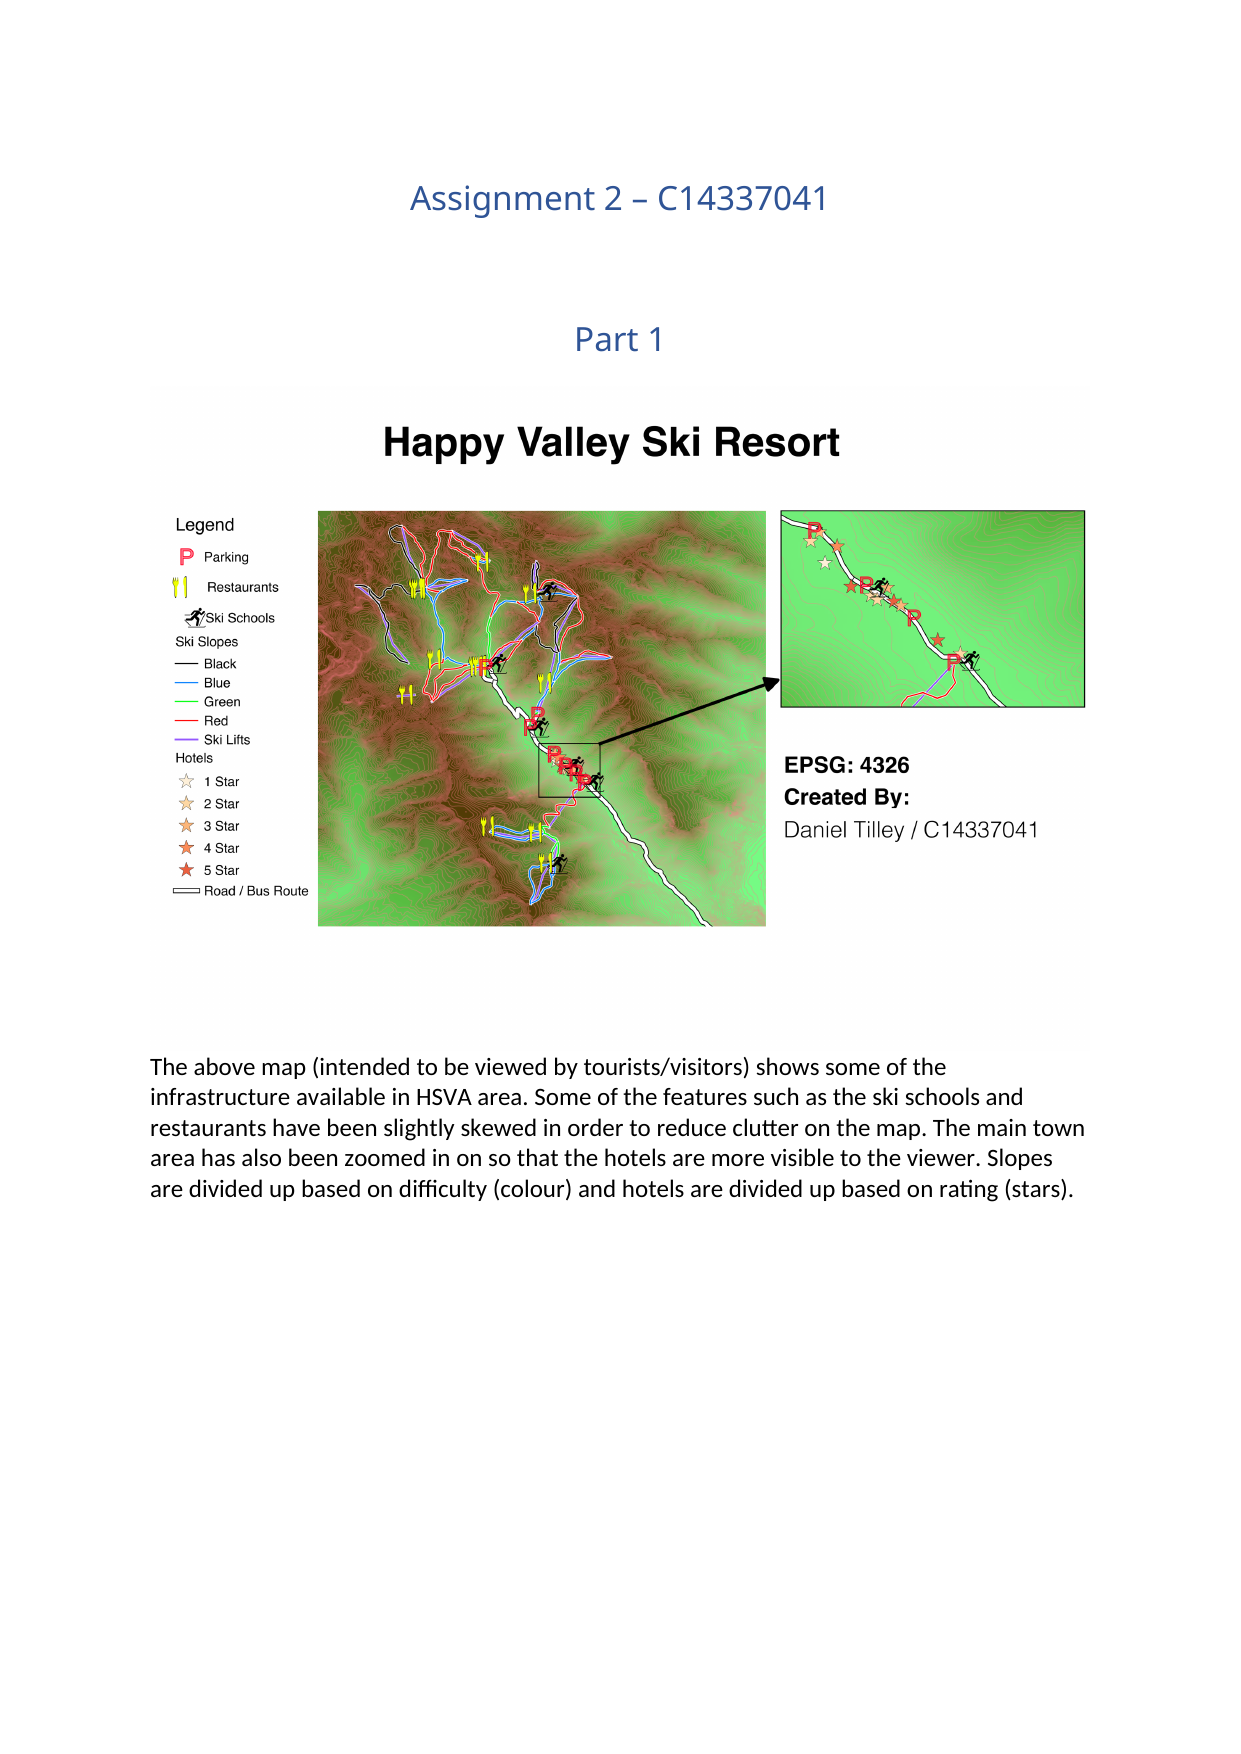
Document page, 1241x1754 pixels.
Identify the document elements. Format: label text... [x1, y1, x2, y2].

subtitle Assignment 2 – C14337041 [150, 175, 1090, 220]
picture [150, 386, 1090, 1051]
text The above map (intended to be viewed by tourists/visitors) shows some of the infrastructure available in HSVA area. Some of the features such as the ski schools and restaurants have been slightly skewed in order to reduce clutter on the map. The main town area has also been zoomed in on so that the hotels are more visible to the viewer. Slopes are divided up based on difficulty (colour) and hotels are divided up based on rating (stars). [150, 1051, 1090, 1203]
subtitle Part 1 [150, 316, 1090, 361]
